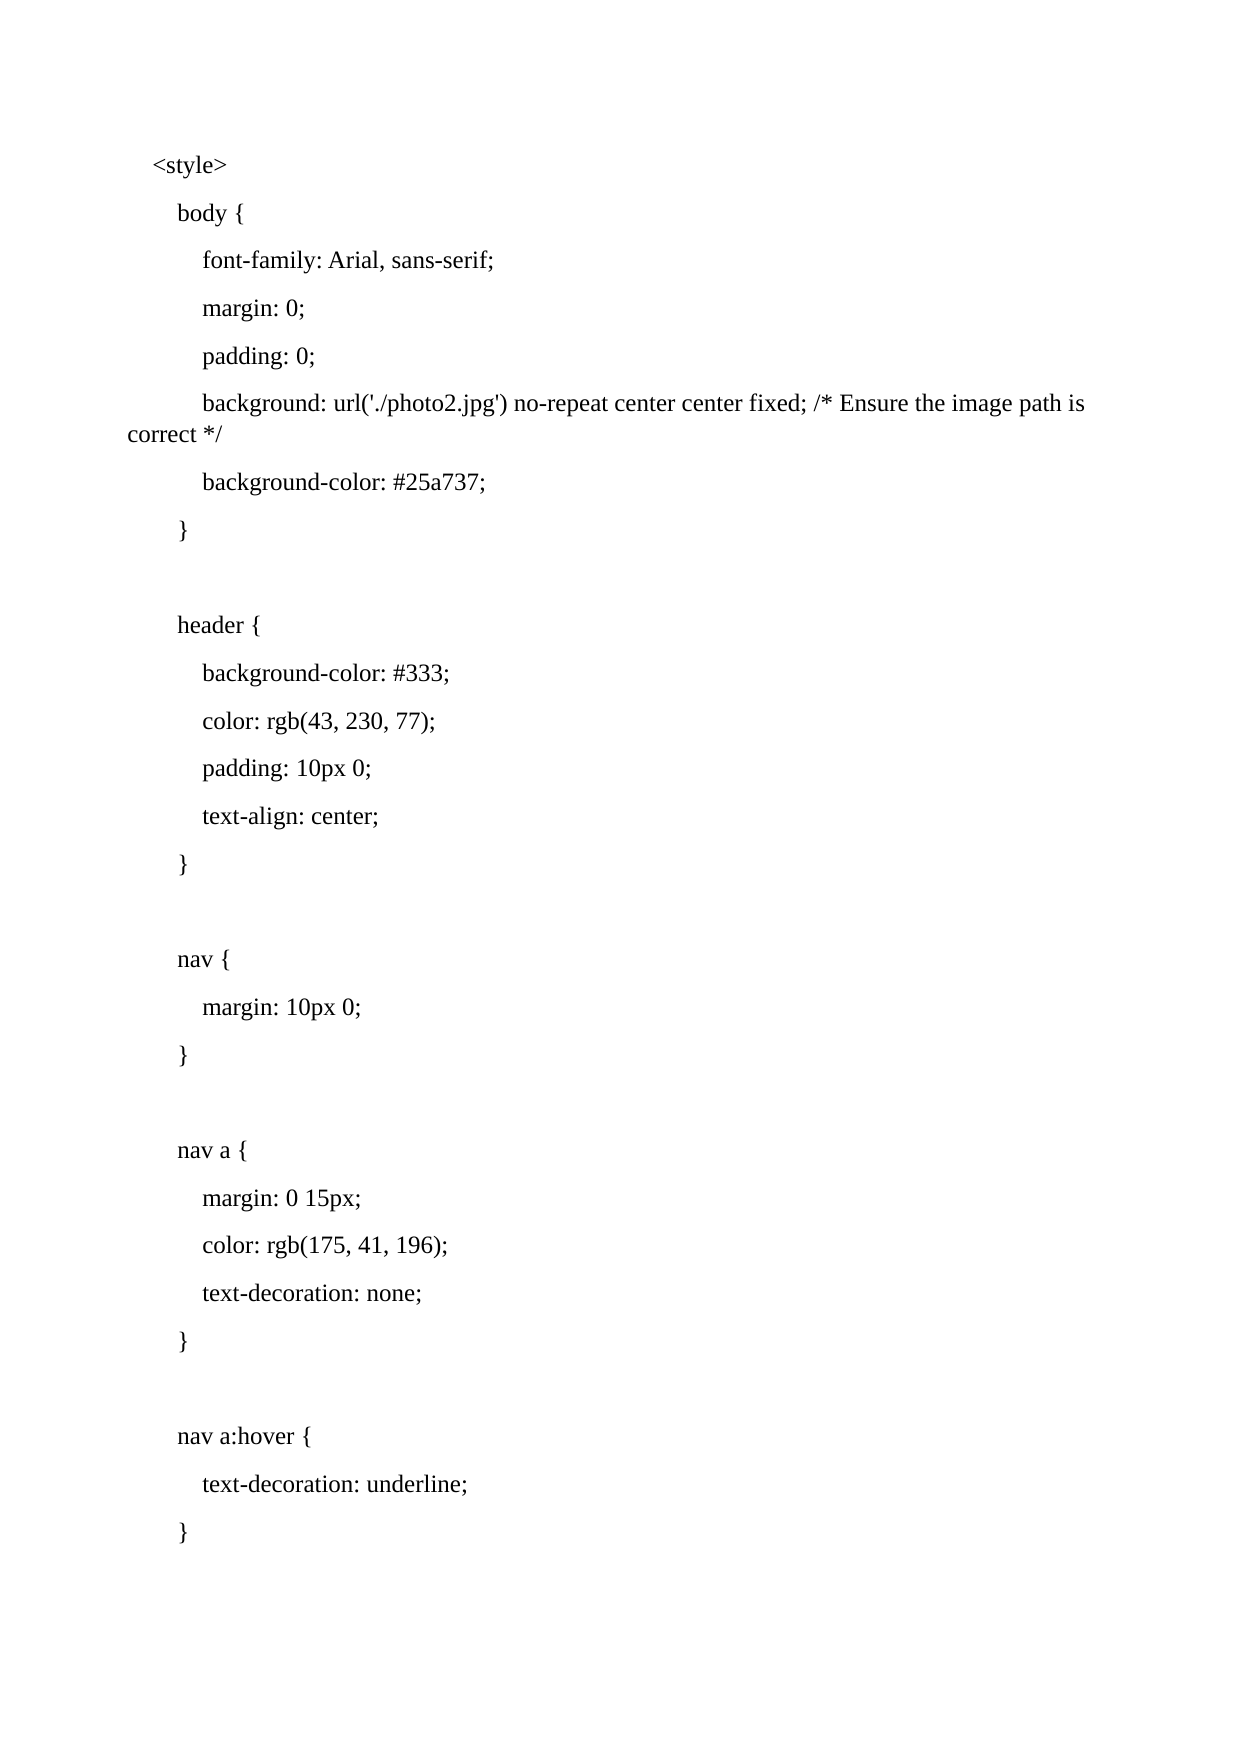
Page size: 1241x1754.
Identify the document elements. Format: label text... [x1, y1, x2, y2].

text nav a { [127, 1135, 1090, 1164]
text } [127, 849, 1090, 878]
text background-color: #25a737; [127, 467, 1090, 496]
text font-family: Arial, sans-serif; [127, 245, 1090, 274]
text padding: 0; [127, 341, 1090, 369]
text text-align: center; [127, 801, 1090, 830]
text margin: 0; [127, 293, 1090, 322]
text margin: 0 15px; [127, 1183, 1090, 1212]
text text-decoration: none; [127, 1278, 1090, 1307]
text <style> [127, 150, 1090, 179]
text } [127, 1517, 1090, 1546]
text } [127, 1326, 1090, 1355]
text margin: 10px 0; [127, 992, 1090, 1021]
text background-color: #333; [127, 658, 1090, 687]
text } [127, 515, 1090, 544]
text padding: 10px 0; [127, 753, 1090, 782]
text background: url('./photo2.jpg') no-repeat center center fixed; /* Ensure the image path is correct */ [127, 388, 1090, 448]
text body { [127, 198, 1090, 226]
text color: rgb(175, 41, 196); [127, 1231, 1090, 1259]
text text-decoration: underline; [127, 1469, 1090, 1498]
text header { [127, 610, 1090, 639]
text color: rgb(43, 230, 77); [127, 706, 1090, 734]
text nav { [127, 944, 1090, 973]
text nav a:hover { [127, 1421, 1090, 1450]
text } [127, 1040, 1090, 1068]
